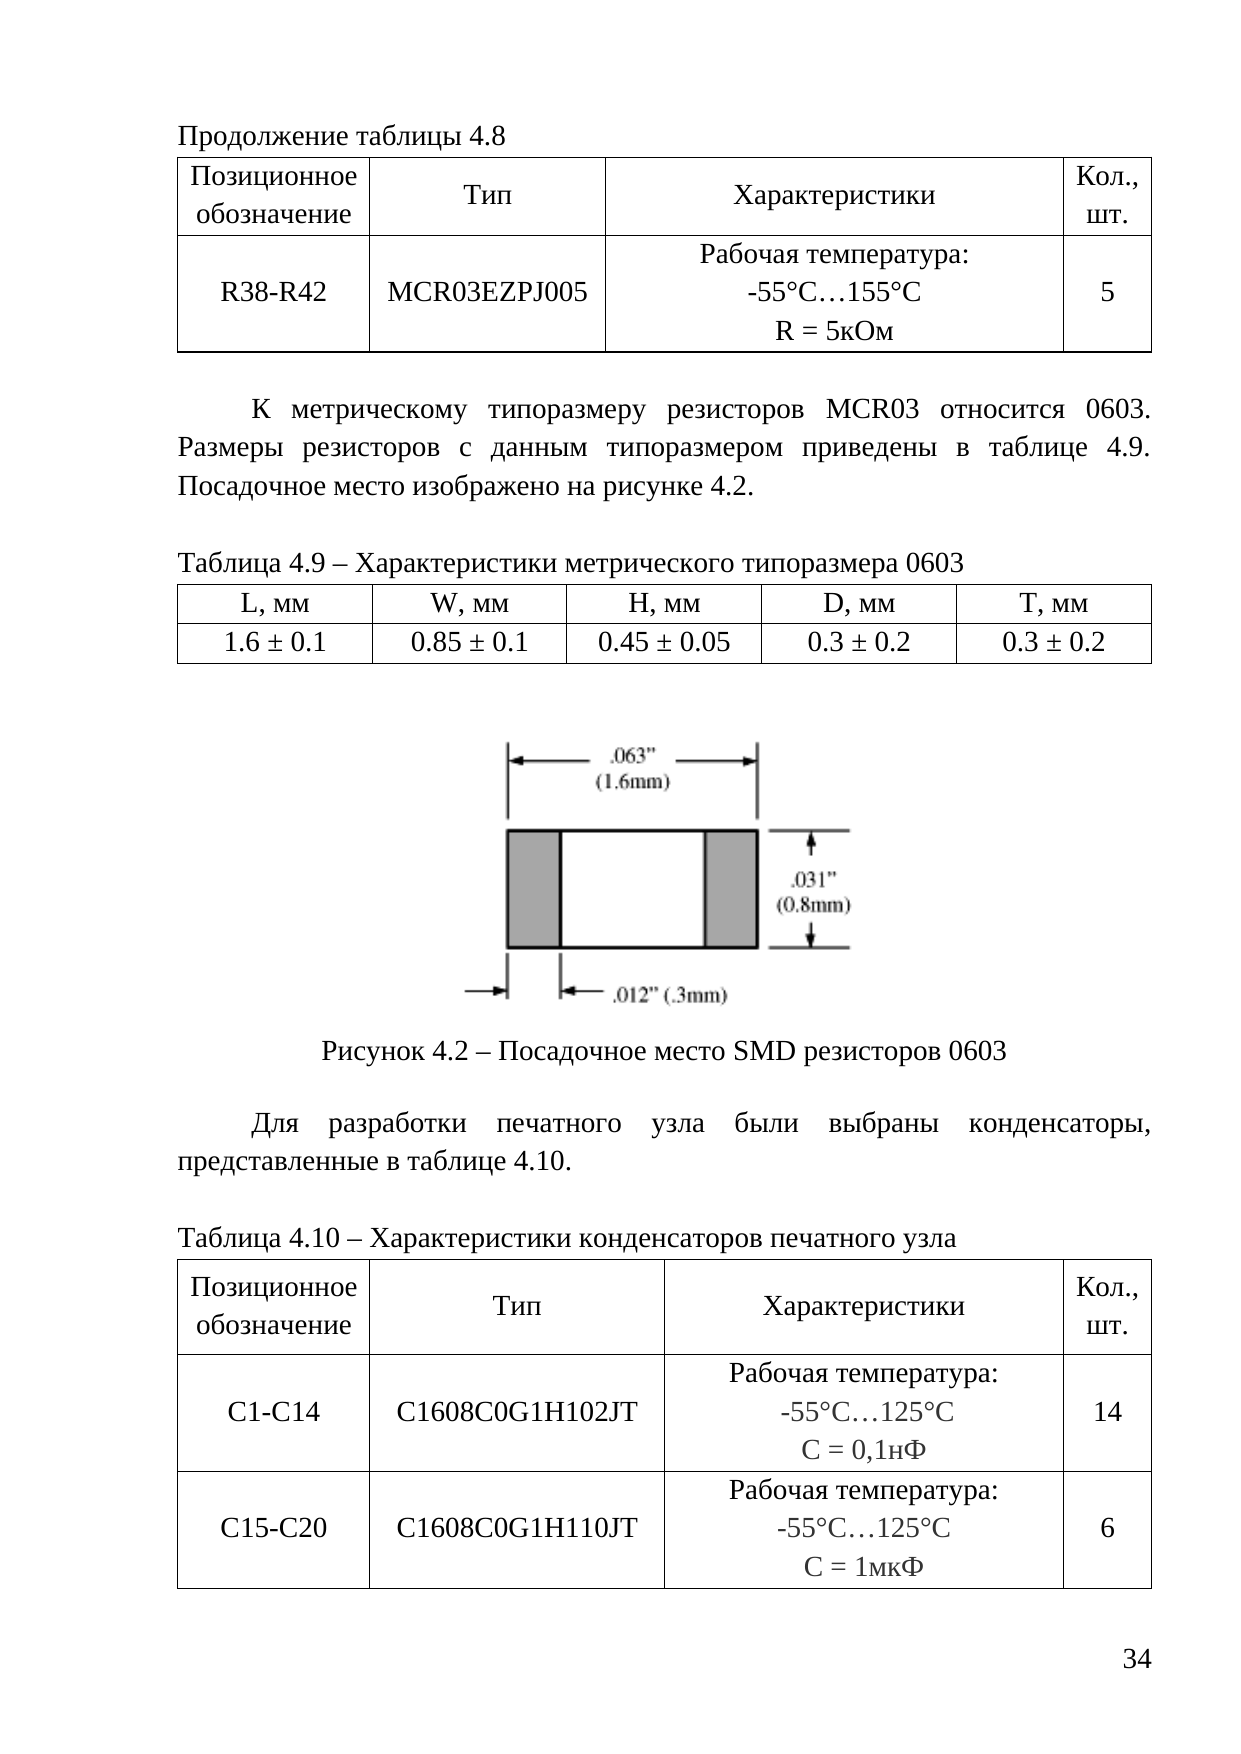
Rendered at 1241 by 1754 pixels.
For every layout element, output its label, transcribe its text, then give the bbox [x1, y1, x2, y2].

table_header Тип [370, 158, 605, 235]
table_cell 6 [1064, 1472, 1151, 1588]
table_cell C15-С20 [178, 1472, 369, 1588]
table_cell Рабочая температура: -55°C…155°C R = 5кОм [606, 236, 1063, 351]
table_header T, мм [957, 585, 1151, 623]
table_header Позиционное обозначение [178, 158, 369, 235]
table_header W, мм [373, 585, 566, 623]
table_cell C1608C0G1H102JT [370, 1355, 664, 1471]
table_header Характеристики [665, 1260, 1063, 1354]
text К метрическому типоразмеру резисторов MCR03 относится 0603. Размеры резисторов с данным типоразмером приведены в таблице 4.9. Посадочное место изображено на рисунке 4.2. [177, 391, 1152, 502]
table_header Позиционное обозначение [178, 1260, 369, 1354]
table_header L, мм [178, 585, 372, 623]
table_header Кол., шт. [1064, 158, 1151, 235]
table_header D, мм [762, 585, 956, 623]
table_cell 5 [1064, 236, 1151, 351]
table_cell C1608C0G1H110JT [370, 1472, 664, 1588]
text Для разработки печатного узла были выбраны конденсаторы, представленные в таблице 4.10. [177, 1105, 1152, 1177]
table_cell C1-C14 [178, 1355, 369, 1471]
table_cell Рисунок 4.2 – Посадочное место SMD резисторов 0603 [177, 1008, 1151, 1105]
picture [451, 736, 880, 1008]
text Продолжение таблицы 4.8 [177, 118, 1152, 152]
table_cell Рабочая температура: -55°C…125°C C = 0,1нФ [665, 1355, 1063, 1471]
table_cell 1.6 ± 0.1 [178, 624, 372, 663]
text Таблица 4.9 – Характеристики метрического типоразмера 0603 [177, 545, 1152, 579]
table_header Тип [370, 1260, 664, 1354]
table_cell 0.3 ± 0.2 [957, 624, 1151, 663]
table_cell R38-R42 [178, 236, 369, 351]
table_header [177, 703, 1151, 1008]
table_cell 0.45 ± 0.05 [567, 624, 761, 663]
table_header H, мм [567, 585, 761, 623]
text Таблица 4.10 – Характеристики конденсаторов печатного узла [177, 1220, 1152, 1254]
table_header Характеристики [606, 158, 1063, 235]
table_cell Рабочая температура: -55°C…125°C C = 1мкФ [665, 1472, 1063, 1588]
table_header Кол., шт. [1064, 1260, 1151, 1354]
table_cell 14 [1064, 1355, 1151, 1471]
table_cell MCR03EZPJ005 [370, 236, 605, 351]
table_cell 0.3 ± 0.2 [762, 624, 956, 663]
table_cell 0.85 ± 0.1 [373, 624, 566, 663]
